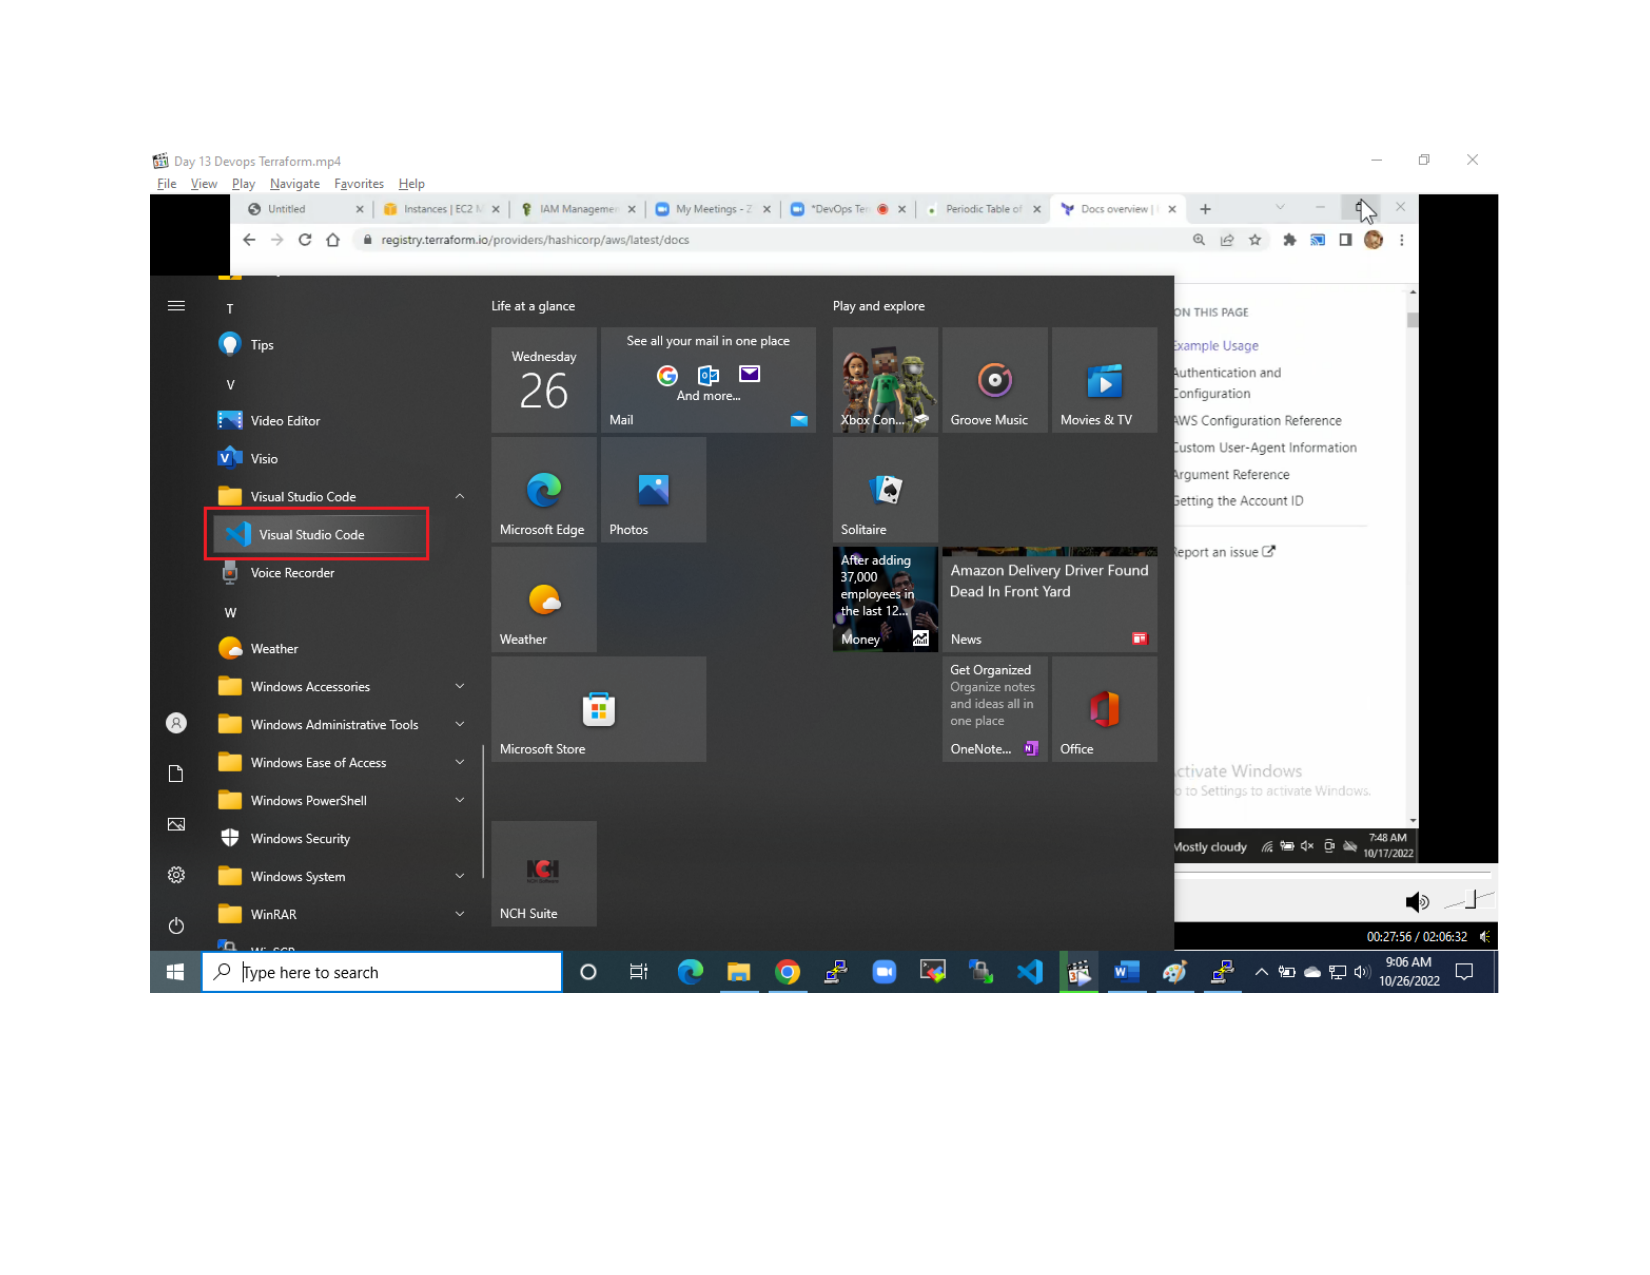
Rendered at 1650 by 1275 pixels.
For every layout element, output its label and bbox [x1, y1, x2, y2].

picture [150, 150, 1499, 993]
